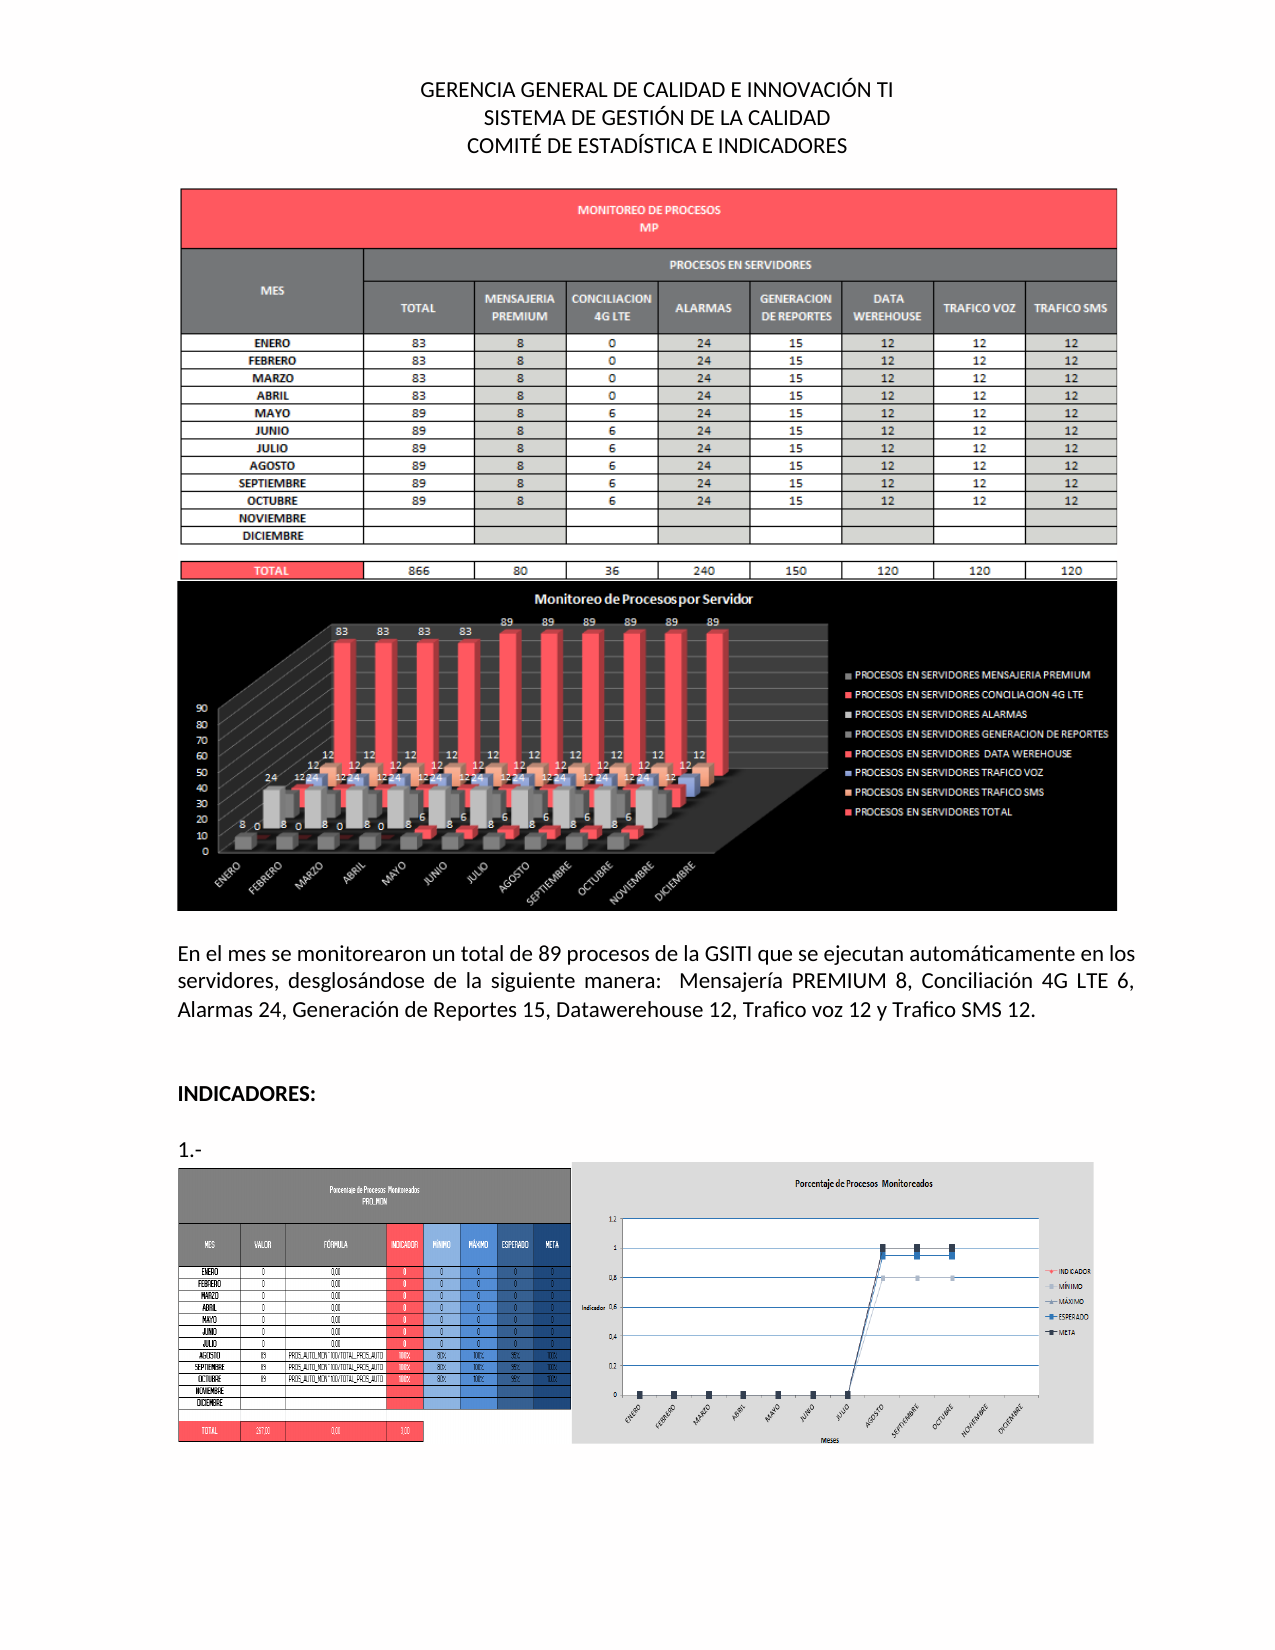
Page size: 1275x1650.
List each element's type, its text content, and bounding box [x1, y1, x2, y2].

text 1.- [177, 1135, 1137, 1163]
text En el mes se monitorearon un total de 89 procesos de la GSITI que se ejecutan automáticamente en los servidores, desglosándose de la siguiente manera: Mensajería PREMIUM 8, Conciliación 4G LTE 6, Alarmas 24, Generación de Reportes 15, Datawerehouse 12, Trafico voz 12 y Trafico SMS 12. [177, 939, 1137, 1023]
picture [177, 1162, 1094, 1444]
text INDICADORES: [177, 1079, 1137, 1107]
picture [177, 185, 1118, 911]
